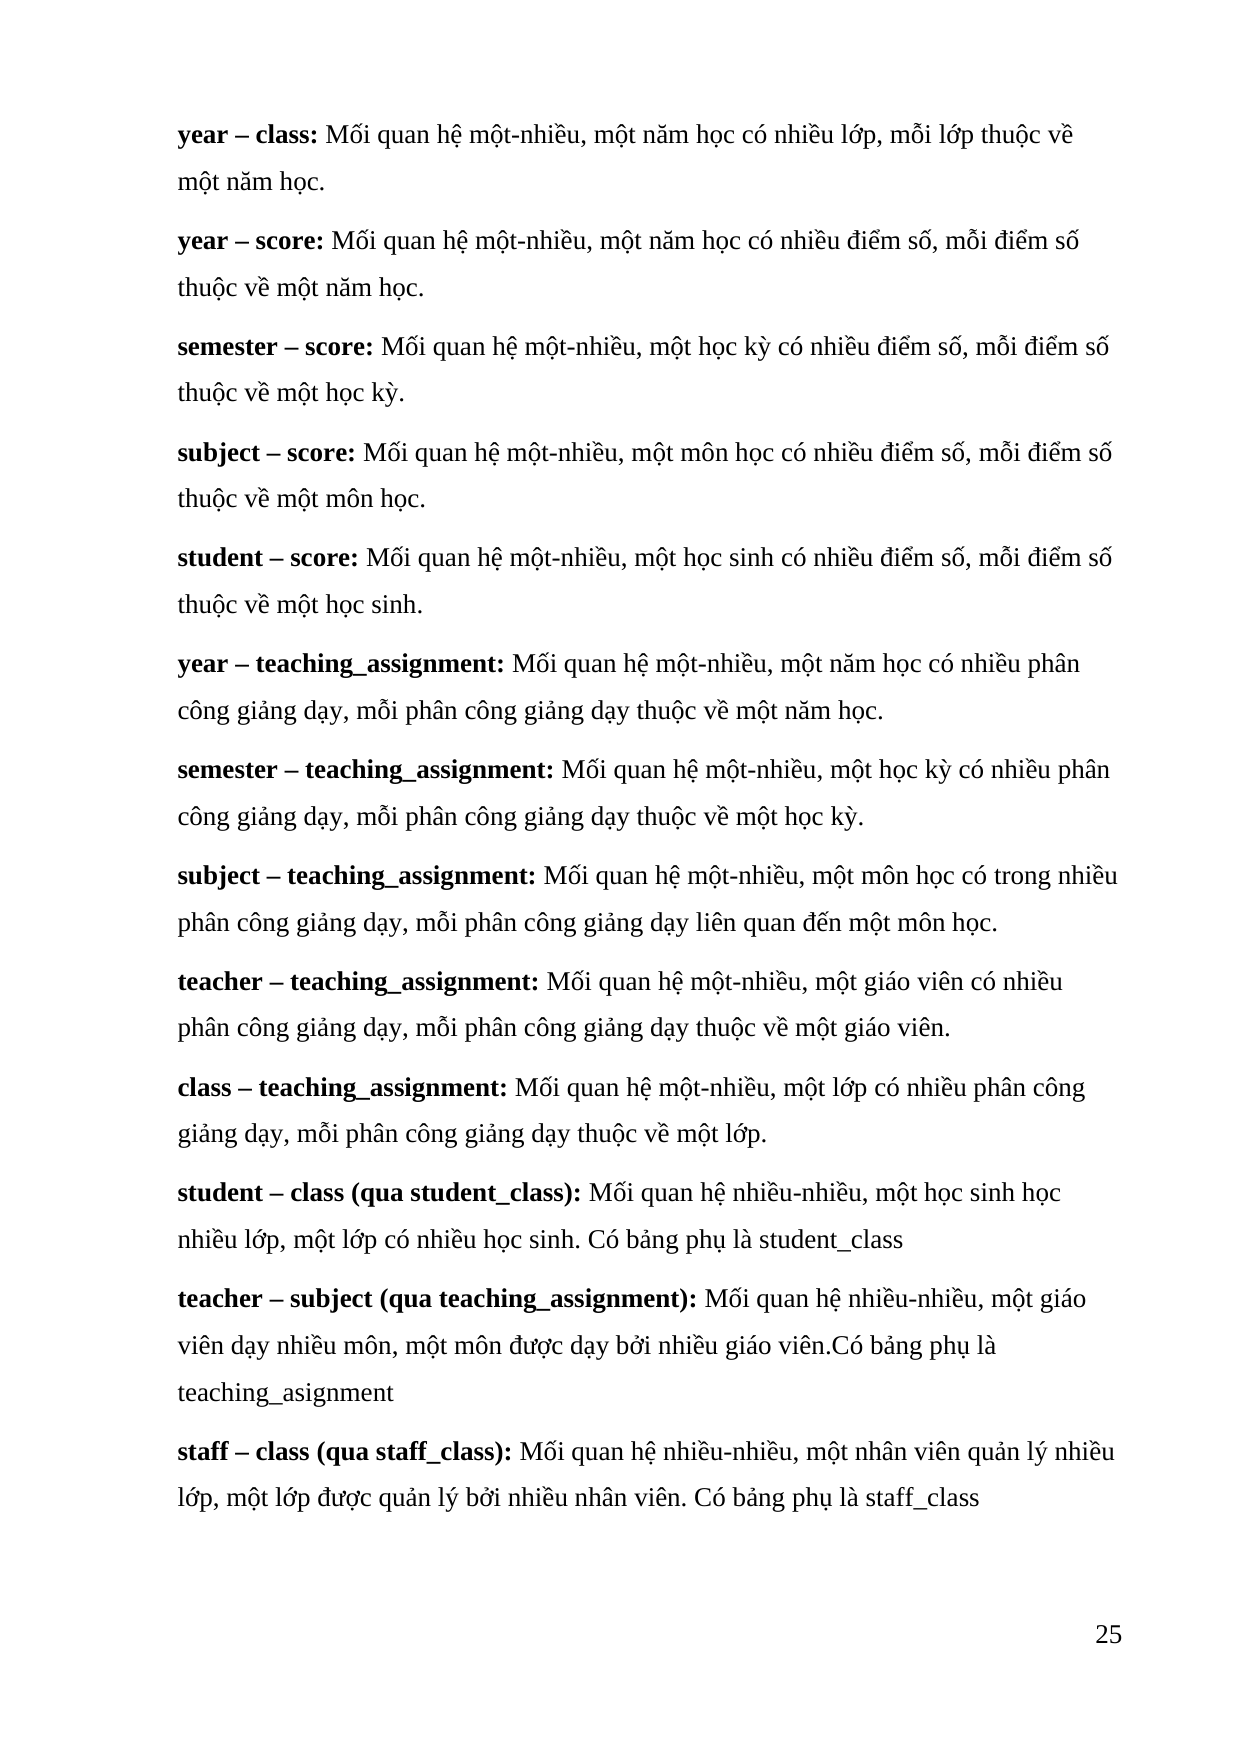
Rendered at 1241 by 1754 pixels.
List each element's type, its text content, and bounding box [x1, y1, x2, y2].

text subject – score: Mối quan hệ một-nhiều, một môn học có nhiều điểm số, mỗi điểm số thuộc về một môn học. [177, 436, 1122, 513]
text student – score: Mối quan hệ một-nhiều, một học sinh có nhiều điểm số, mỗi điểm số thuộc về một học sinh. [177, 541, 1122, 619]
text year – teaching_assignment: Mối quan hệ một-nhiều, một năm học có nhiều phân công giảng dạy, mỗi phân công giảng dạy thuộc về một năm học. [177, 647, 1122, 725]
text subject – teaching_assignment: Mối quan hệ một-nhiều, một môn học có trong nhiều phân công giảng dạy, mỗi phân công giảng dạy liên quan đến một môn học. [177, 859, 1122, 937]
text year – class: Mối quan hệ một-nhiều, một năm học có nhiều lớp, mỗi lớp thuộc về một năm học. [177, 118, 1122, 196]
text student – class (qua student_class): Mối quan hệ nhiều-nhiều, một học sinh học nhiều lớp, một lớp có nhiều học sinh. Có bảng phụ là student_class [177, 1176, 1122, 1254]
text teacher – teaching_assignment: Mối quan hệ một-nhiều, một giáo viên có nhiều phân công giảng dạy, mỗi phân công giảng dạy thuộc về một giáo viên. [177, 965, 1122, 1043]
text class – teaching_assignment: Mối quan hệ một-nhiều, một lớp có nhiều phân công giảng dạy, mỗi phân công giảng dạy thuộc về một lớp. [177, 1071, 1122, 1148]
text year – score: Mối quan hệ một-nhiều, một năm học có nhiều điểm số, mỗi điểm số thuộc về một năm học. [177, 224, 1122, 302]
text staff – class (qua staff_class): Mối quan hệ nhiều-nhiều, một nhân viên quản lý nhiều lớp, một lớp được quản lý bởi nhiều nhân viên. Có bảng phụ là staff_class [177, 1435, 1122, 1513]
text semester – score: Mối quan hệ một-nhiều, một học kỳ có nhiều điểm số, mỗi điểm số thuộc về một học kỳ. [177, 330, 1122, 408]
text semester – teaching_assignment: Mối quan hệ một-nhiều, một học kỳ có nhiều phân công giảng dạy, mỗi phân công giảng dạy thuộc về một học kỳ. [177, 753, 1122, 831]
text teacher – subject (qua teaching_assignment): Mối quan hệ nhiều-nhiều, một giáo viên dạy nhiều môn, một môn được dạy bởi nhiều giáo viên.Có bảng phụ là teaching_asignment [177, 1282, 1122, 1407]
